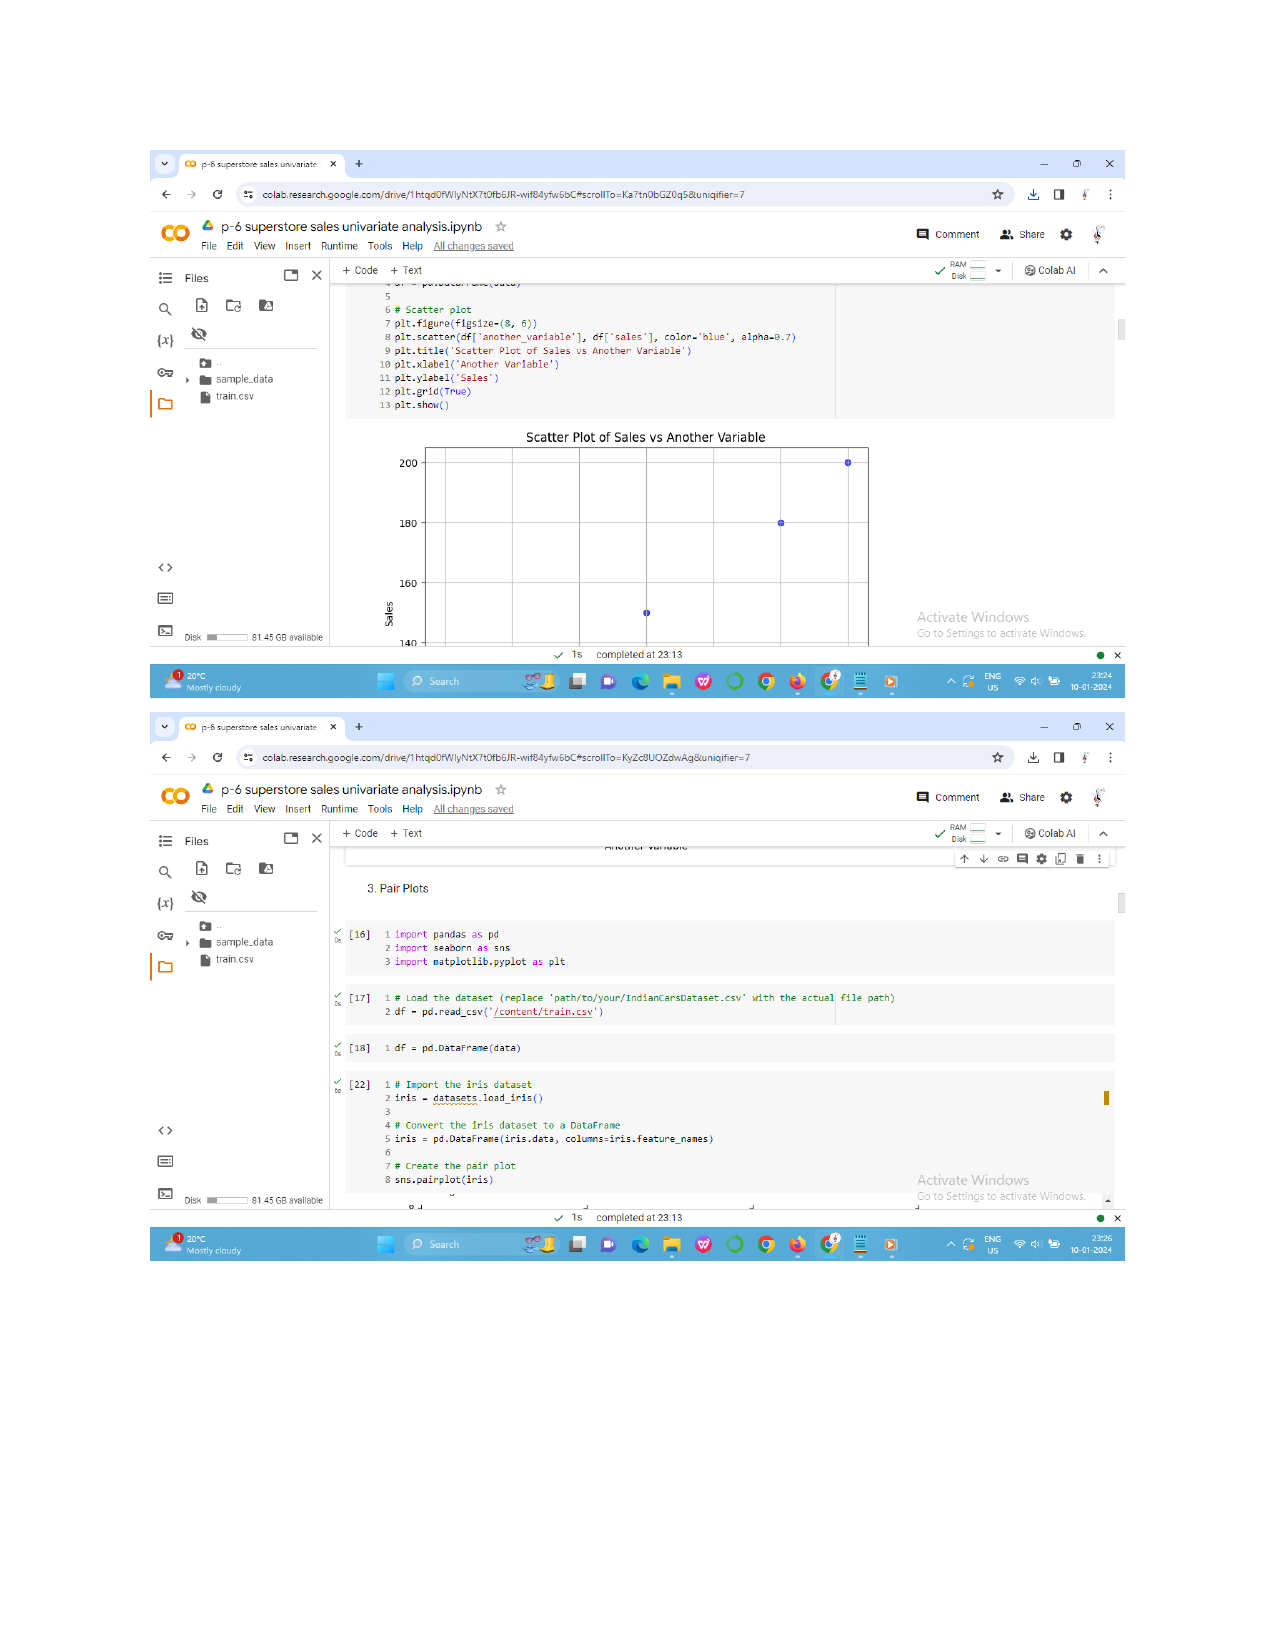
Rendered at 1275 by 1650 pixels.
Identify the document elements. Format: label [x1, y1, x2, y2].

picture [150, 712, 1125, 1261]
picture [150, 150, 1125, 698]
